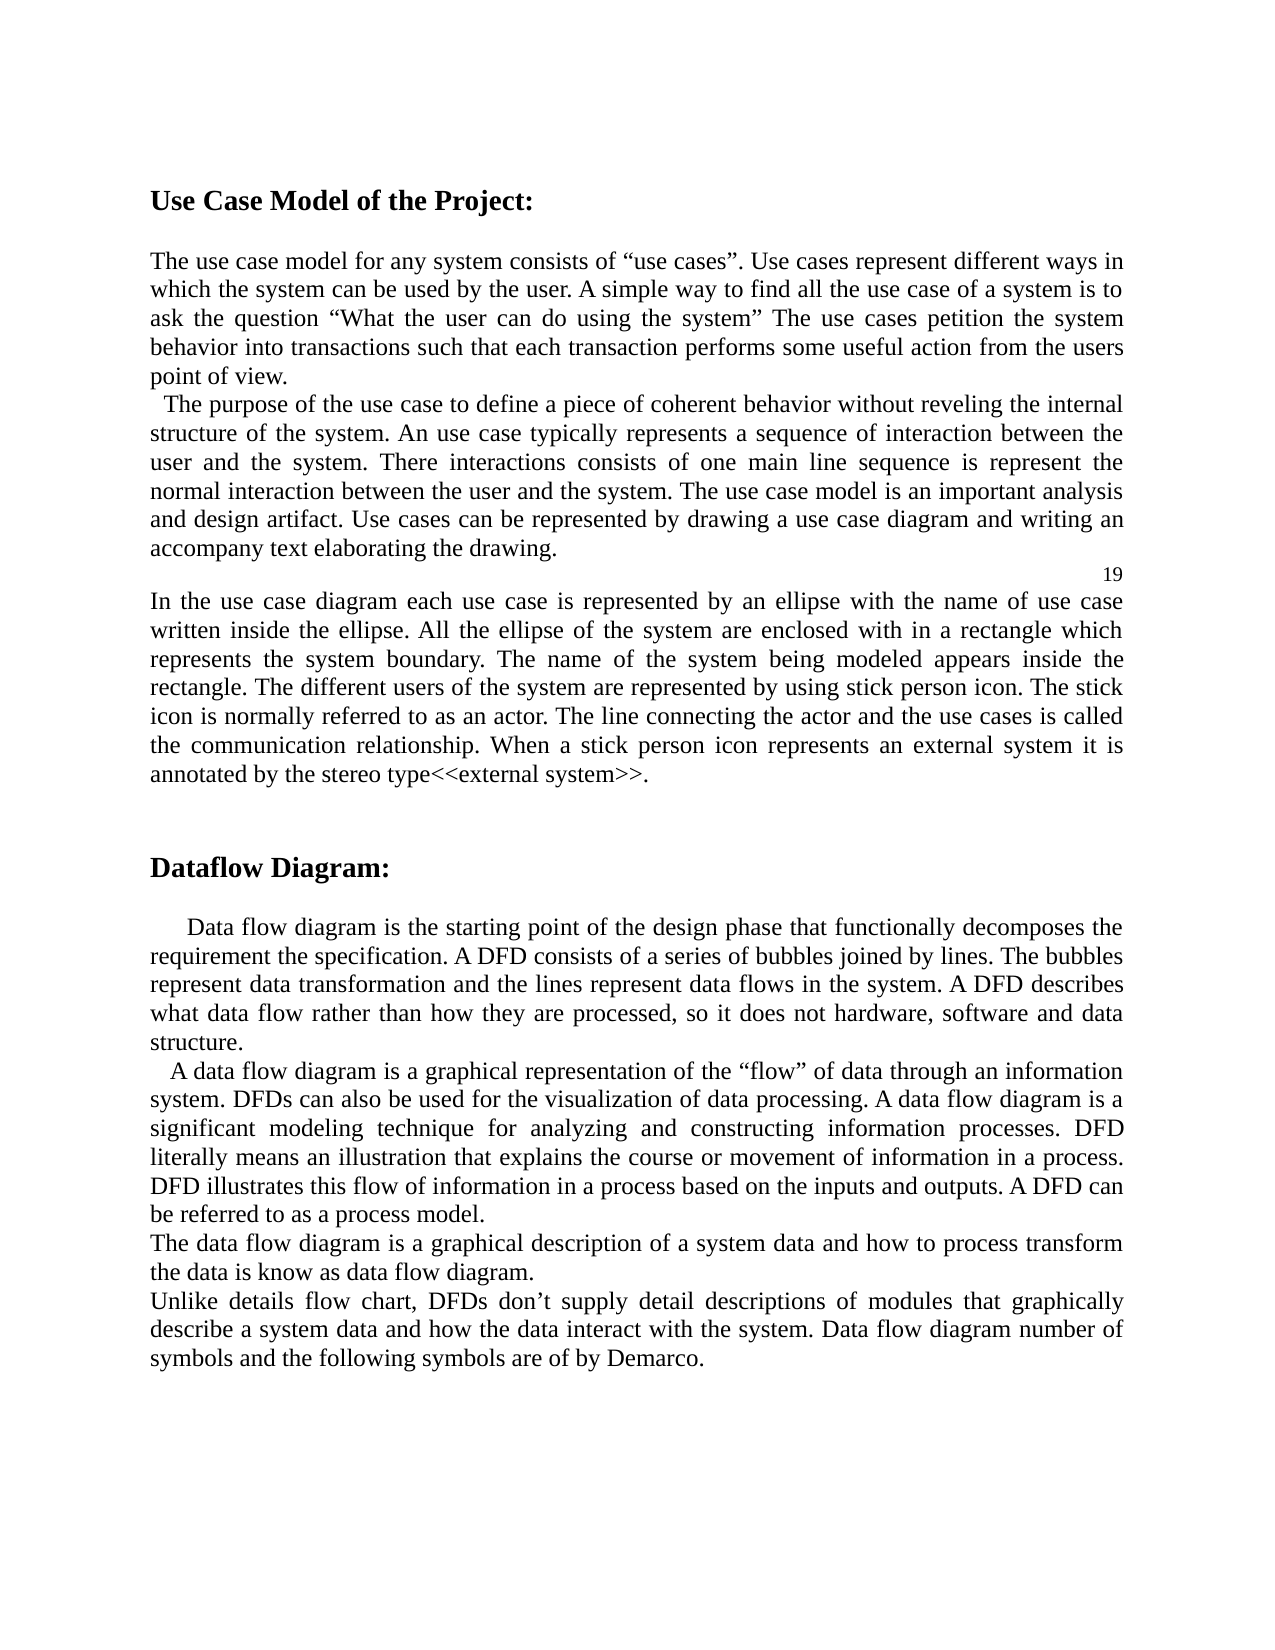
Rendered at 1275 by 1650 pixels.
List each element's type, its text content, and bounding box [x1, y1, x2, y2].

text The purpose of the use case to define a piece of coherent behavior without reveling the internal structure of the system. An use case typically represents a sequence of interaction between the user and the system. There interactions consists of one main line sequence is represent the normal interaction between the user and the system. The use case model is an important analysis and design artifact. Use cases can be represented by drawing a use case diagram and writing an accompany text elaborating the drawing. [150, 389, 1125, 562]
text Unlike details flow chart, DFDs don’t supply detail descriptions of modules that graphically describe a system data and how the data interact with the system. Data flow diagram number of symbols and the following symbols are of by Demarco. [150, 1286, 1125, 1372]
text Data flow diagram is the starting point of the design phase that functionally decomposes the requirement the specification. A DFD consists of a series of bubbles joined by lines. The bubbles represent data transformation and the lines represent data flows in the system. A DFD describes what data flow rather than how they are processed, so it does not hardware, software and data structure. [150, 912, 1125, 1056]
text Use Case Model of the Project: [150, 183, 1125, 217]
text The use case model for any system consists of “use cases”. Use cases represent different ways in which the system can be used by the user. A simple way to find all the use case of a system is to ask the question “What the user can do using the system” The use cases petition the system behavior into transactions such that each transaction performs some useful action from the users point of view. [150, 246, 1125, 389]
text A data flow diagram is a graphical representation of the “flow” of data through an information system. DFDs can also be used for the visualization of data processing. A data flow diagram is a significant modeling technique for analyzing and constructing information processes. DFD literally means an illustration that explains the course or movement of information in a process. DFD illustrates this flow of information in a process based on the inputs and outputs. A DFD can be referred to as a process model. [150, 1056, 1125, 1228]
text 19 [1050, 562, 1125, 586]
text In the use case diagram each use case is represented by an ellipse with the name of use case written inside the ellipse. All the ellipse of the system are enclosed with in a rectangle which represents the system boundary. The name of the system being modeled appears inside the rectangle. The different users of the system are represented by using stick person icon. The stick icon is normally referred to as an actor. The line connecting the actor and the use cases is called the communication relationship. When a stick person icon represents an external system it is annotated by the stereo type<<external system>>. [150, 586, 1125, 787]
text The data flow diagram is a graphical description of a system data and how to process transform the data is know as data flow diagram. [150, 1228, 1125, 1286]
text Dataflow Diagram: [150, 850, 1125, 883]
